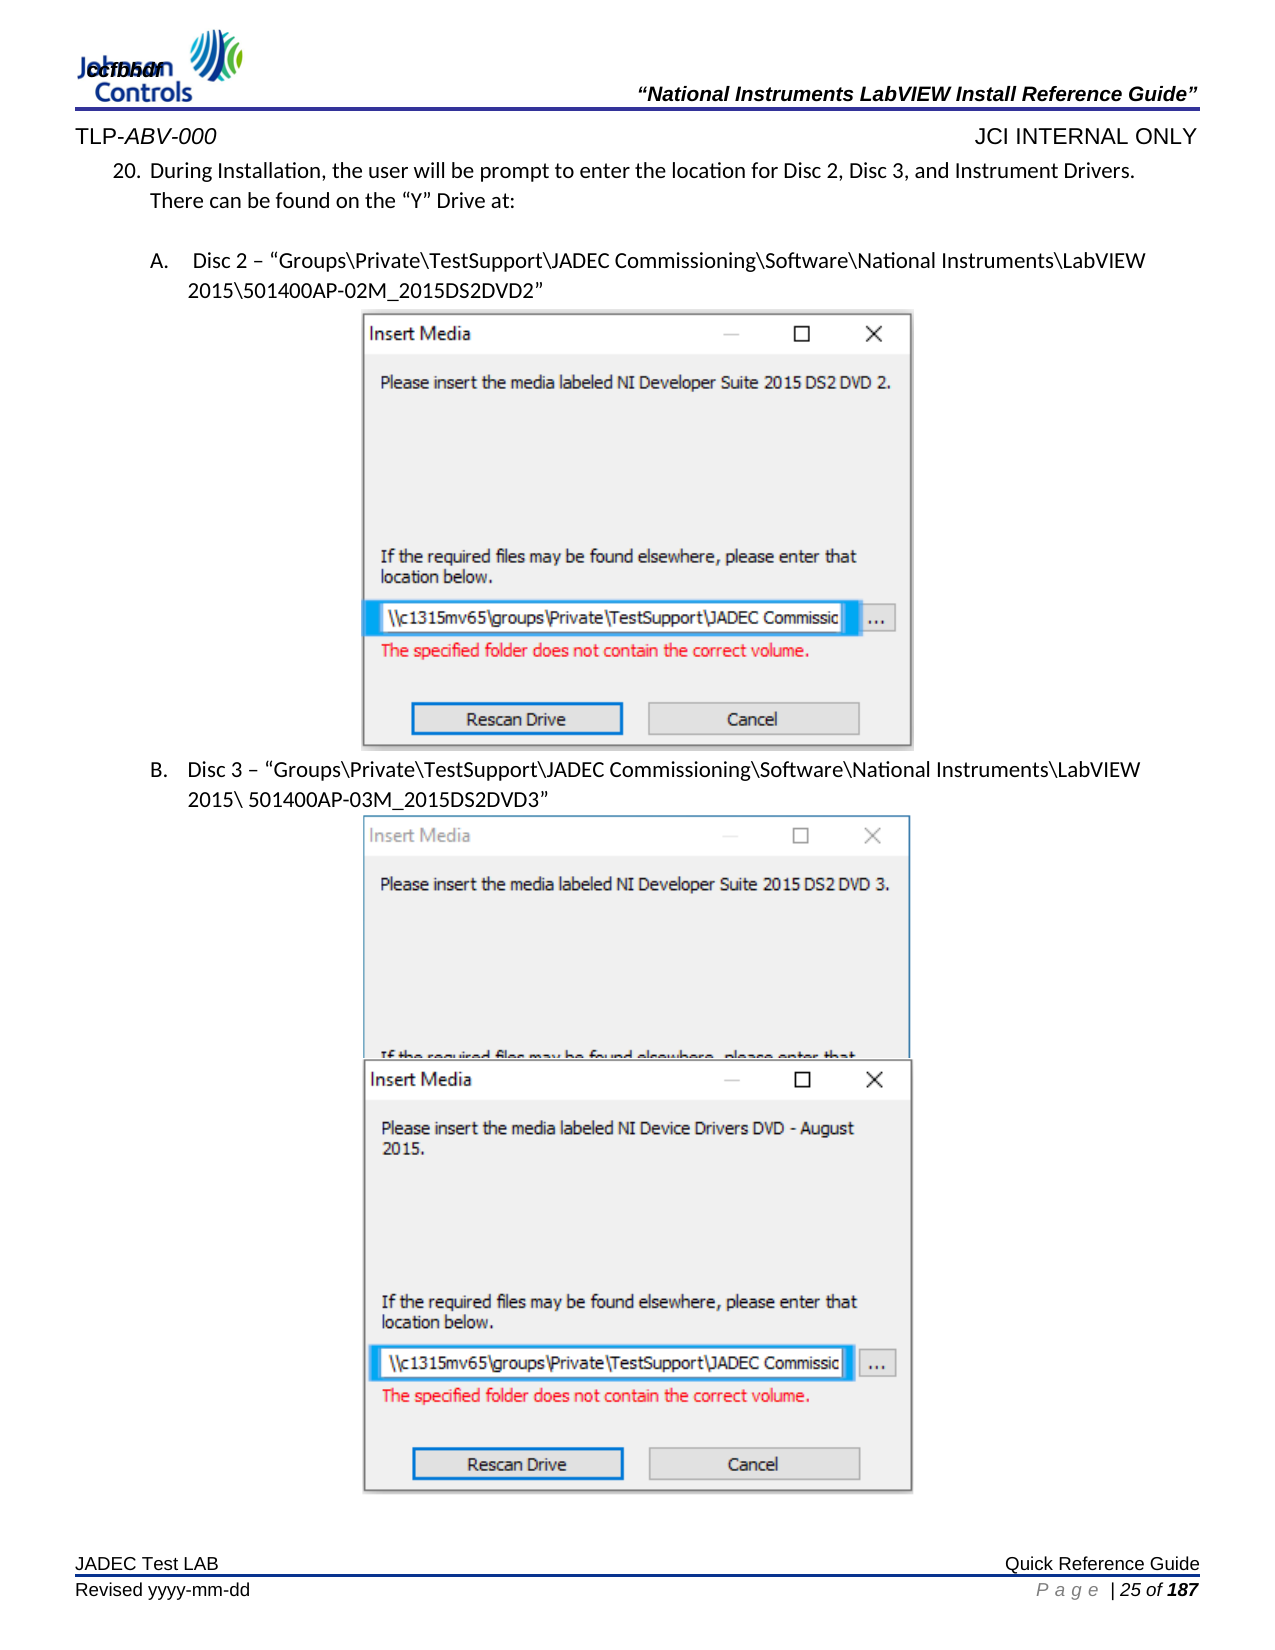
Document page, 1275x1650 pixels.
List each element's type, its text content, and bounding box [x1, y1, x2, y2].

picture [76, 26, 246, 105]
list Disc 2 – “Groups\Private\TestSupport\JADEC Commissioning\Software\National Instruments\LabVIEW 2015\501400AP-02M_2015DS2DVD2” [150, 246, 1200, 304]
picture [361, 814, 914, 1496]
picture [361, 309, 914, 751]
list During Installation, the user will be prompt to enter the location for Disc 2, Disc 3, and Instrument Drivers. There can be found on the “Y” Drive at: [112, 156, 1200, 214]
